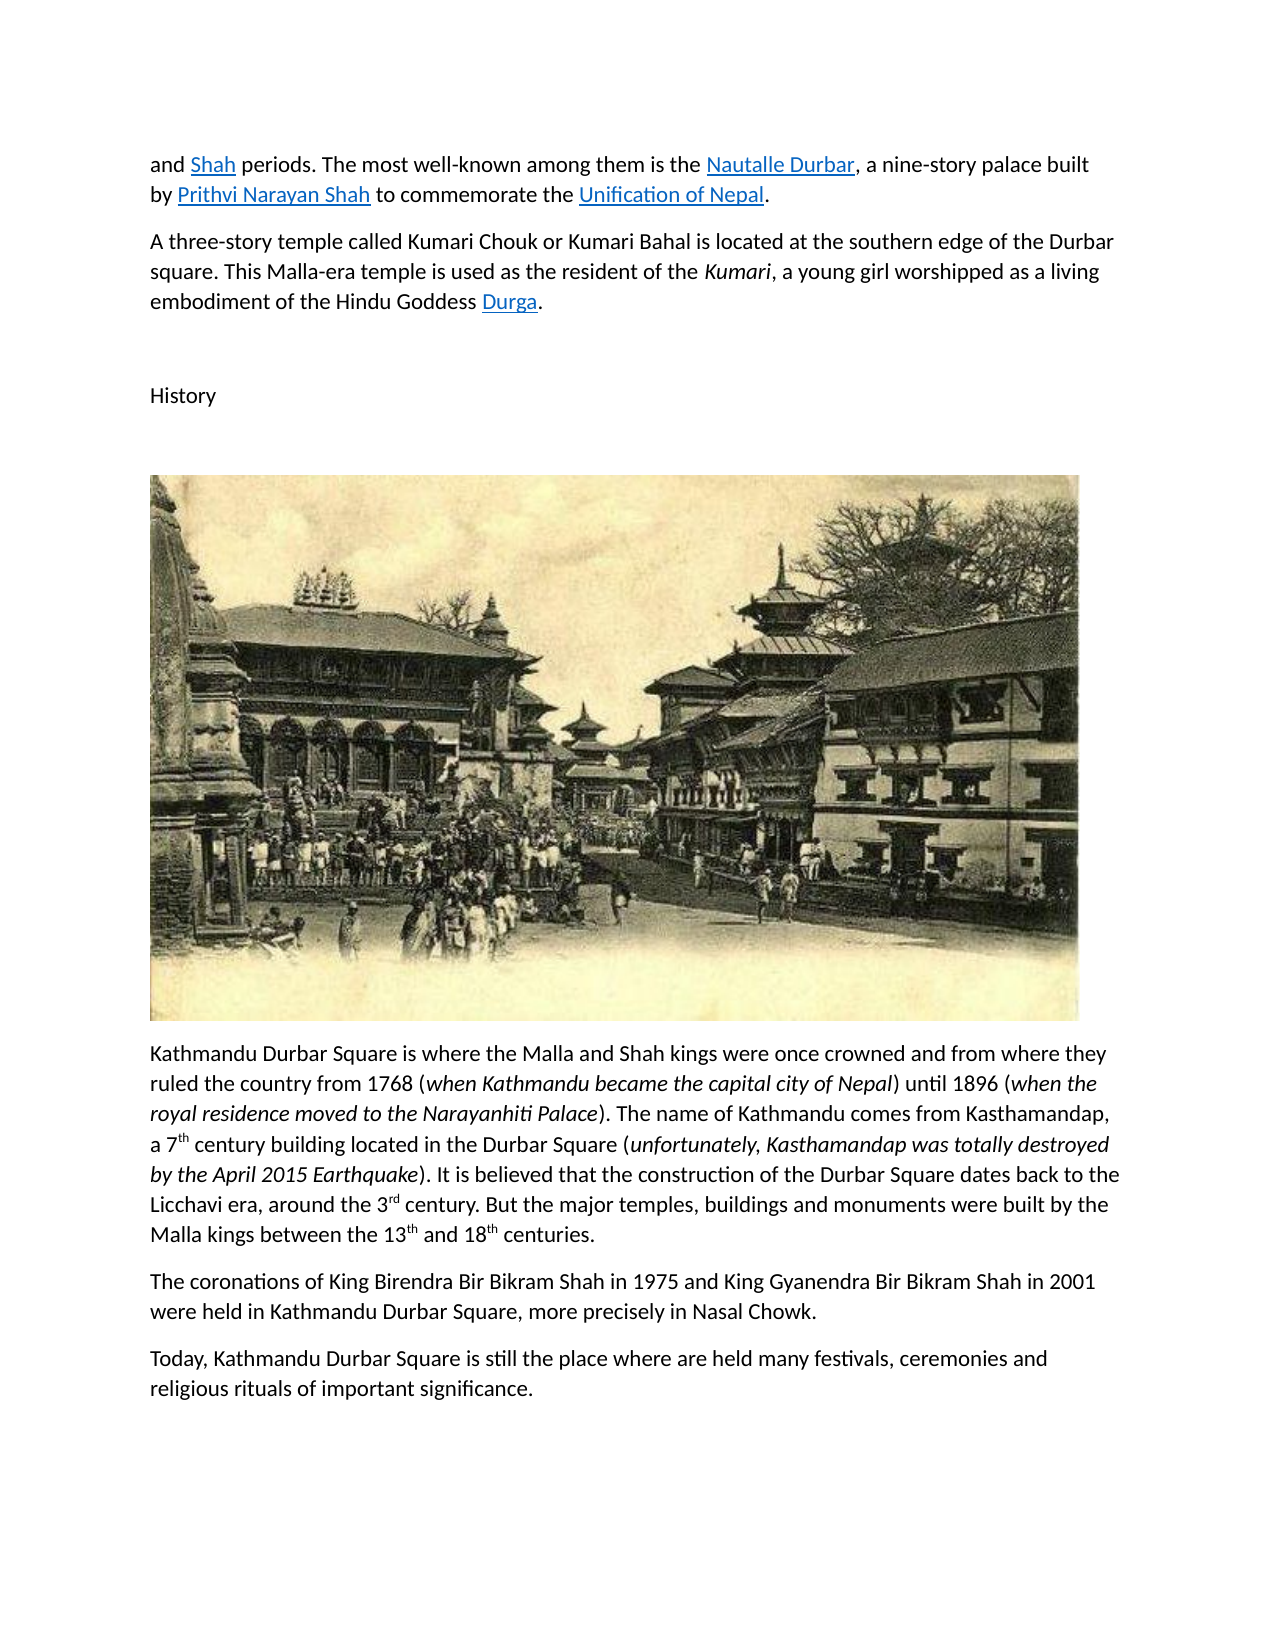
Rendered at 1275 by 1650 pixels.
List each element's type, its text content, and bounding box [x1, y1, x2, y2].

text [150, 150, 1125, 208]
picture [150, 475, 1080, 1021]
text Today, Kathmandu Durbar Square is still the place where are held many festivals, ceremonies and religious rituals of important significance. [150, 1344, 1125, 1403]
text History [150, 381, 1125, 409]
text The coronations of King Birendra Bir Bikram Shah in 1975 and King Gyanendra Bir Bikram Shah in 2001 were held in Kathmandu Durbar Square, more precisely in Nasal Chowk. [150, 1267, 1125, 1326]
text Kathmandu Durbar Square is where the Malla and Shah kings were once crowned and from where they ruled the country from 1768 (when Kathmandu became the capital city of Nepal) until 1896 (when the royal residence moved to the Narayanhiti Palace). The name of Kathmandu comes from Kasthamandap, a 7th century building located in the Durbar Square (unfortunately, Kasthamandap was totally destroyed by the April 2015 Earthquake). It is believed that the construction of the Durbar Square dates back to the Licchavi era, around the 3rd century. But the major temples, buildings and monuments were built by the Malla kings between the 13th and 18th centuries. [150, 1039, 1125, 1248]
text A three-story temple called Kumari Chouk or Kumari Bahal is located at the southern edge of the Durbar square. This Malla-era temple is used as the resident of the Kumari, a young girl worshipped as a living embodiment of the Hindu Goddess Durga. [150, 227, 1125, 316]
